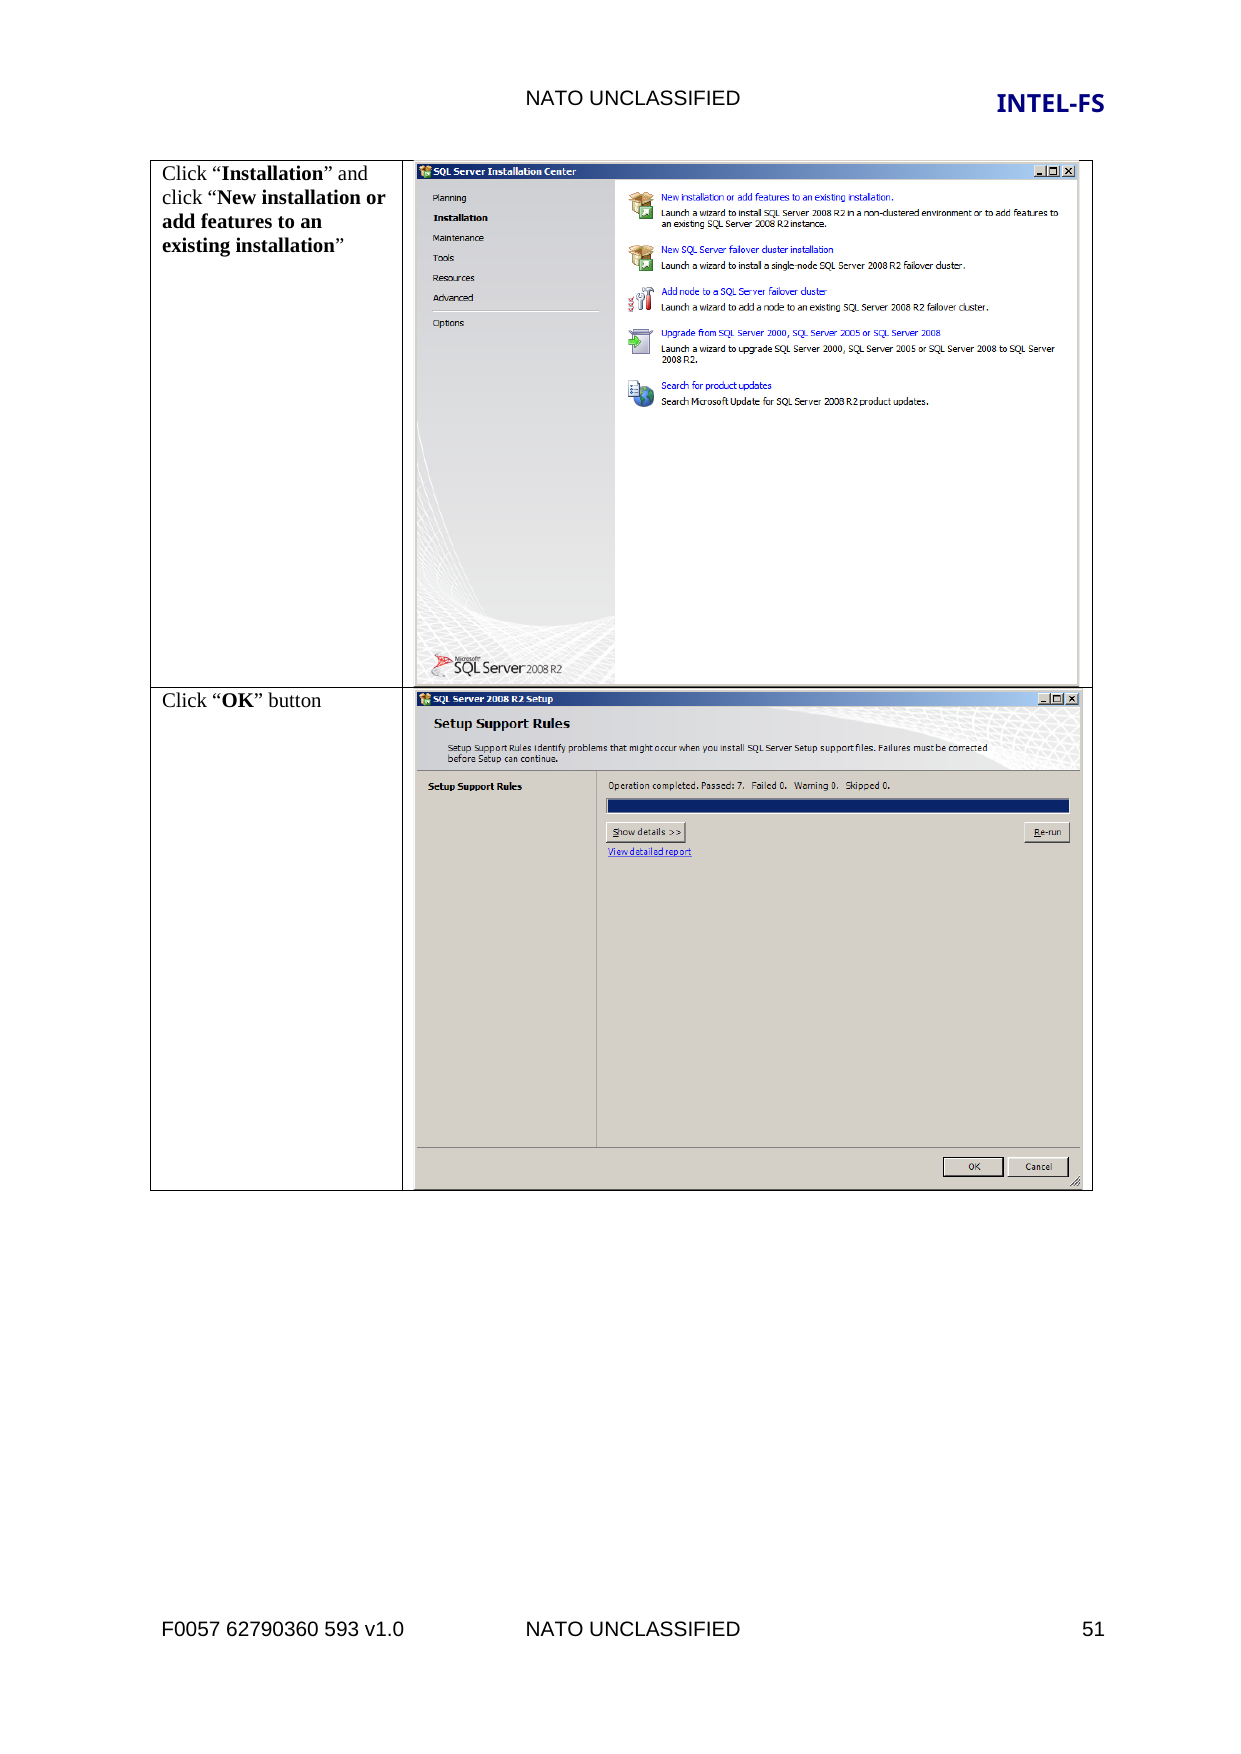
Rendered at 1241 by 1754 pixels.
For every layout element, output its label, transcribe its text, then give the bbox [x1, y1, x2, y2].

table_cell [1083, 688, 1092, 1190]
table_cell Click “OK” button [151, 688, 402, 1190]
table_cell [403, 161, 413, 687]
table_cell Click “Installation” and click “New installation or add features to an existing installation” [151, 161, 402, 687]
table_cell [1080, 161, 1092, 687]
table_cell [403, 688, 413, 1190]
picture [413, 160, 1080, 687]
picture [413, 688, 1083, 1190]
